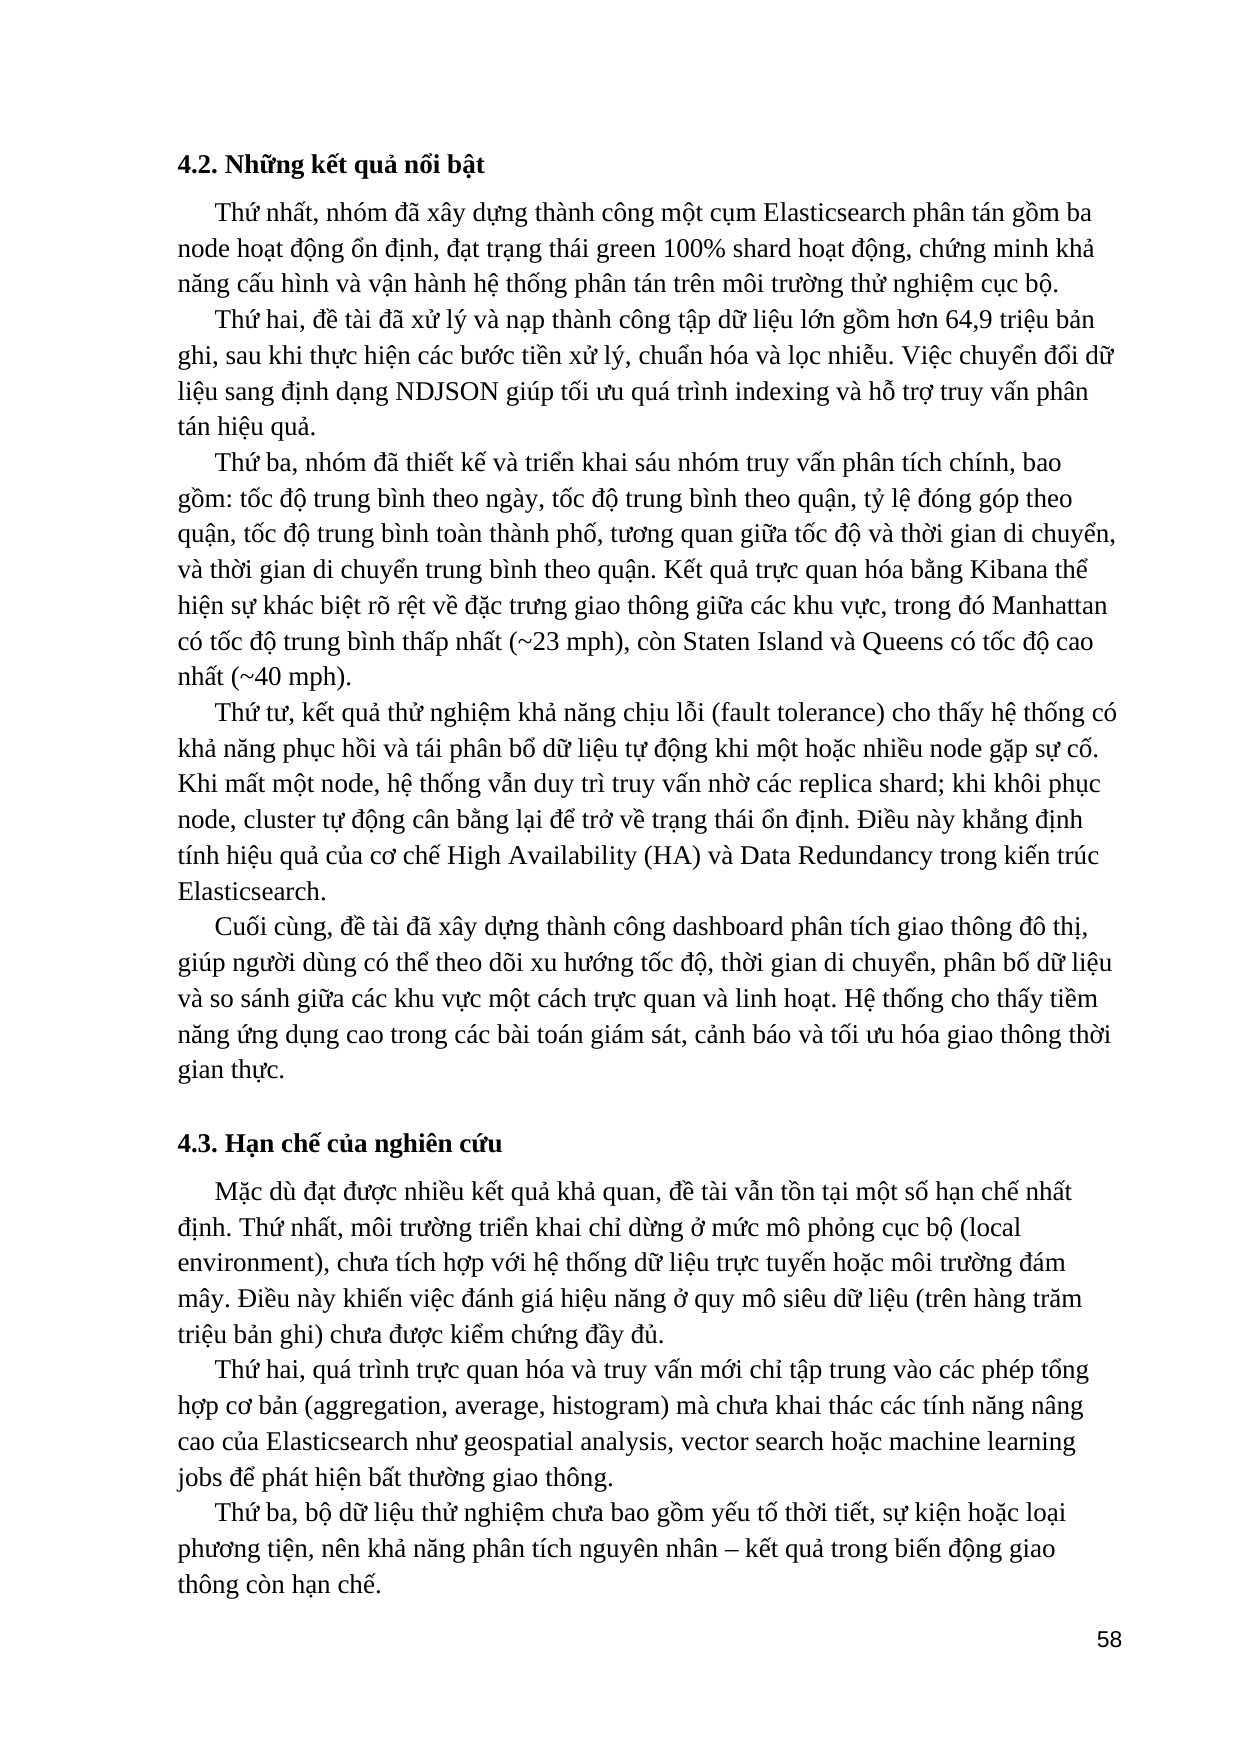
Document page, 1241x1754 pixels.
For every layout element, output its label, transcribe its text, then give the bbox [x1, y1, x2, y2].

text Thứ hai, quá trình trực quan hóa và truy vấn mới chỉ tập trung vào các phép tổng hợp cơ bản (aggregation, average, histogram) mà chưa khai thác các tính năng nâng cao của Elasticsearch như geospatial analysis, vector search hoặc machine learning jobs để phát hiện bất thường giao thông. [177, 1353, 1122, 1492]
subtitle 4.3. Hạn chế của nghiên cứu [177, 1127, 1122, 1158]
text Cuối cùng, đề tài đã xây dựng thành công dashboard phân tích giao thông đô thị, giúp người dùng có thể theo dõi xu hướng tốc độ, thời gian di chuyển, phân bố dữ liệu và so sánh giữa các khu vực một cách trực quan và linh hoạt. Hệ thống cho thấy tiềm năng ứng dụng cao trong các bài toán giám sát, cảnh báo và tối ưu hóa giao thông thời gian thực. [177, 911, 1122, 1084]
text Mặc dù đạt được nhiều kết quả khả quan, đề tài vẫn tồn tại một số hạn chế nhất định. Thứ nhất, môi trường triển khai chỉ dừng ở mức mô phỏng cục bộ (local environment), chưa tích hợp với hệ thống dữ liệu trực tuyến hoặc môi trường đám mây. Điều này khiến việc đánh giá hiệu năng ở quy mô siêu dữ liệu (trên hàng trăm triệu bản ghi) chưa được kiểm chứng đầy đủ. [177, 1175, 1122, 1349]
subtitle 4.2. Những kết quả nổi bật [177, 148, 1122, 179]
text Thứ hai, đề tài đã xử lý và nạp thành công tập dữ liệu lớn gồm hơn 64,9 triệu bản ghi, sau khi thực hiện các bước tiền xử lý, chuẩn hóa và lọc nhiễu. Việc chuyển đổi dữ liệu sang định dạng NDJSON giúp tối ưu quá trình indexing và hỗ trợ truy vấn phân tán hiệu quả. [177, 303, 1122, 441]
text Thứ ba, nhóm đã thiết kế và triển khai sáu nhóm truy vấn phân tích chính, bao gồm: tốc độ trung bình theo ngày, tốc độ trung bình theo quận, tỷ lệ đóng góp theo quận, tốc độ trung bình toàn thành phố, tương quan giữa tốc độ và thời gian di chuyển, và thời gian di chuyển trung bình theo quận. Kết quả trực quan hóa bằng Kibana thể hiện sự khác biệt rõ rệt về đặc trưng giao thông giữa các khu vực, trong đó Manhattan có tốc độ trung bình thấp nhất (~23 mph), còn Staten Island và Queens có tốc độ cao nhất (~40 mph). [177, 446, 1122, 692]
text Thứ tư, kết quả thử nghiệm khả năng chịu lỗi (fault tolerance) cho thấy hệ thống có khả năng phục hồi và tái phân bổ dữ liệu tự động khi một hoặc nhiều node gặp sự cố. Khi mất một node, hệ thống vẫn duy trì truy vấn nhờ các replica shard; khi khôi phục node, cluster tự động cân bằng lại để trở về trạng thái ổn định. Điều này khẳng định tính hiệu quả của cơ chế High Availability (HA) và Data Redundancy trong kiến trúc Elasticsearch. [177, 696, 1122, 906]
text Thứ nhất, nhóm đã xây dựng thành công một cụm Elasticsearch phân tán gồm ba node hoạt động ổn định, đạt trạng thái green 100% shard hoạt động, chứng minh khả năng cấu hình và vận hành hệ thống phân tán trên môi trường thử nghiệm cục bộ. [177, 196, 1122, 298]
text Thứ ba, bộ dữ liệu thử nghiệm chưa bao gồm yếu tố thời tiết, sự kiện hoặc loại phương tiện, nên khả năng phân tích nguyên nhân – kết quả trong biến động giao thông còn hạn chế. [177, 1496, 1122, 1599]
